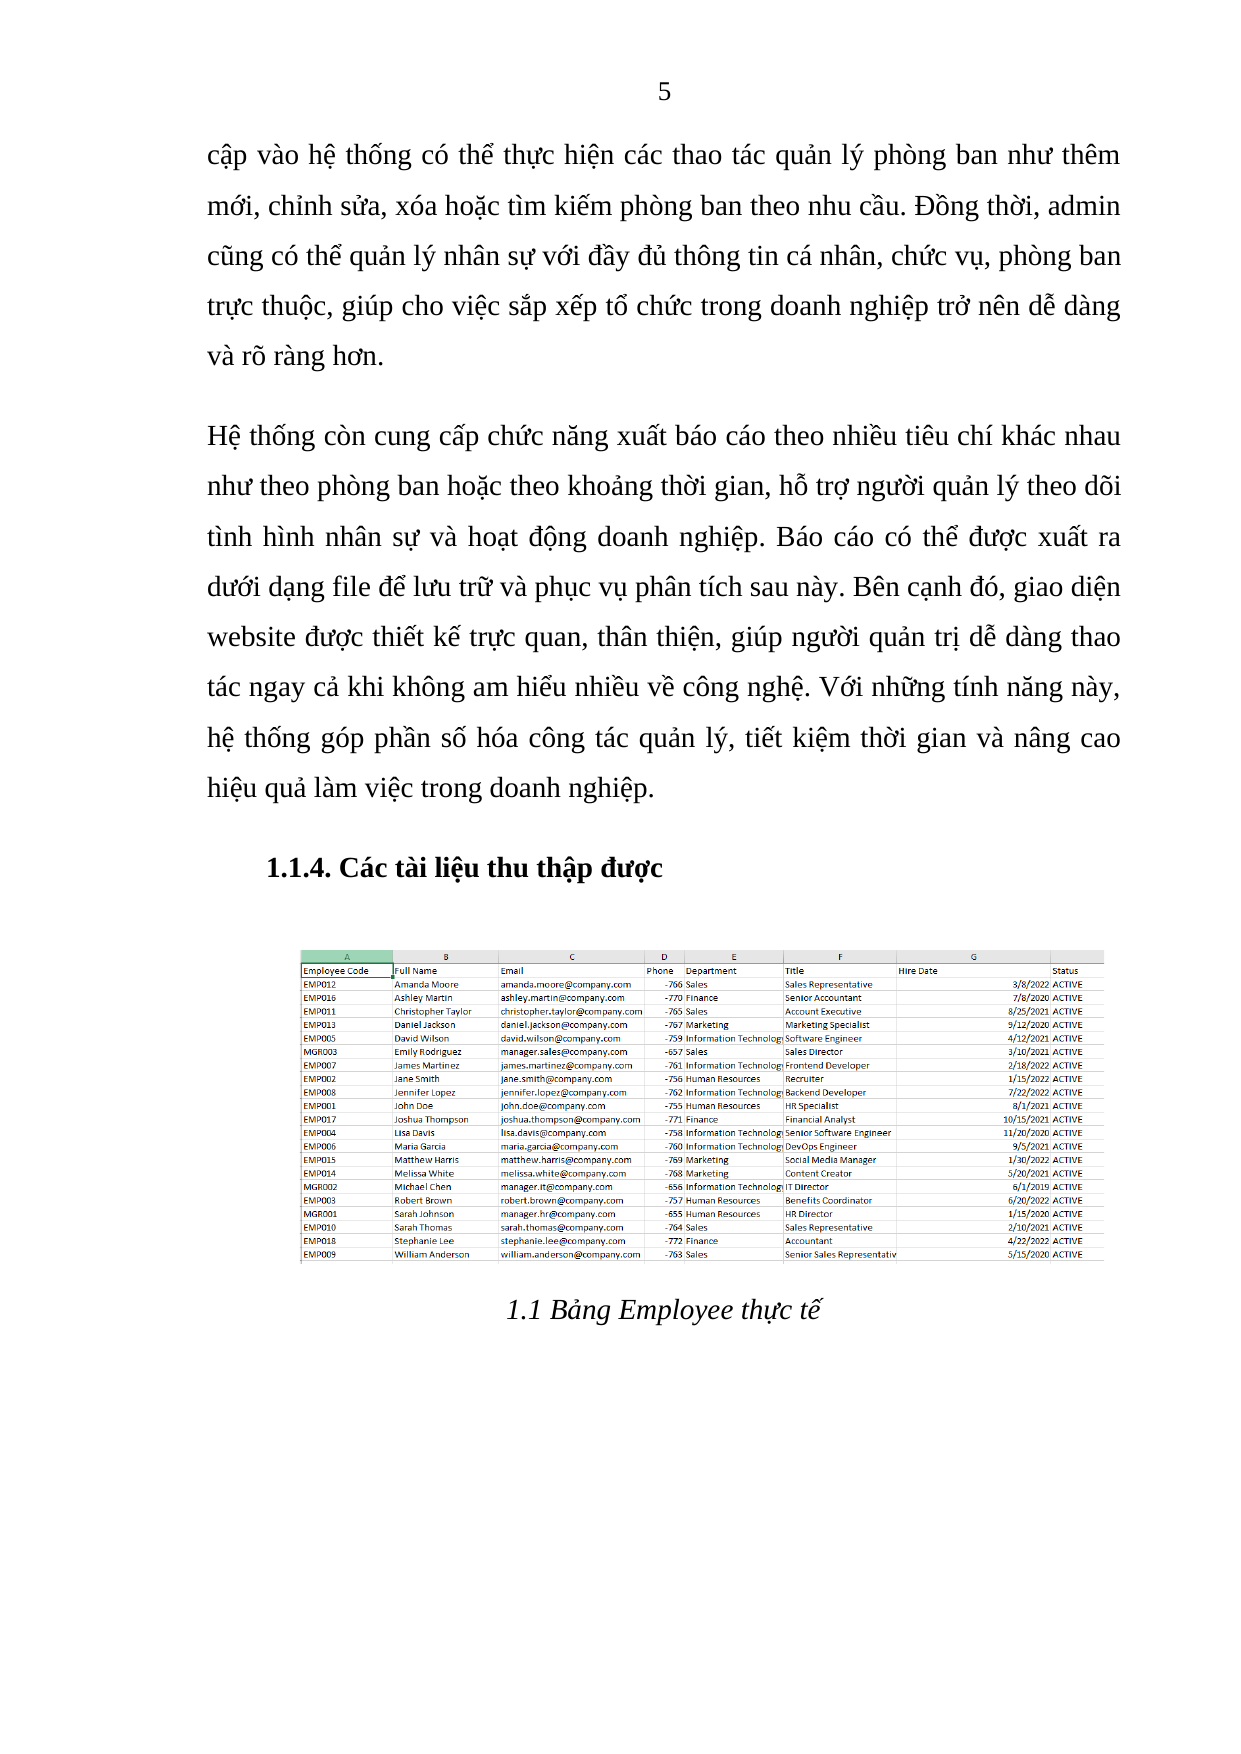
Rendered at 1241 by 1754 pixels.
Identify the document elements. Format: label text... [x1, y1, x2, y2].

text Hệ thống còn cung cấp chức năng xuất báo cáo theo nhiều tiêu chí khác nhau như theo phòng ban hoặc theo khoảng thời gian, hỗ trợ người quản lý theo dõi tình hình nhân sự và hoạt động doanh nghiệp. Báo cáo có thể được xuất ra dưới dạng file để lưu trữ và phục vụ phân tích sau này. Bên cạnh đó, giao diện website được thiết kế trực quan, thân thiện, giúp người quản trị dễ dàng thao tác ngay cả khi không am hiểu nhiều về công nghệ. Với những tính năng này, hệ thống góp phần số hóa công tác quản lý, tiết kiệm thời gian và nâng cao hiệu quả làm việc trong doanh nghiệp. [207, 418, 1122, 804]
text 1.1 Bảng Employee thực tế [207, 1292, 1122, 1325]
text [207, 137, 1122, 372]
picture [299, 950, 1105, 1264]
subtitle Các tài liệu thu thập được [207, 850, 1122, 883]
